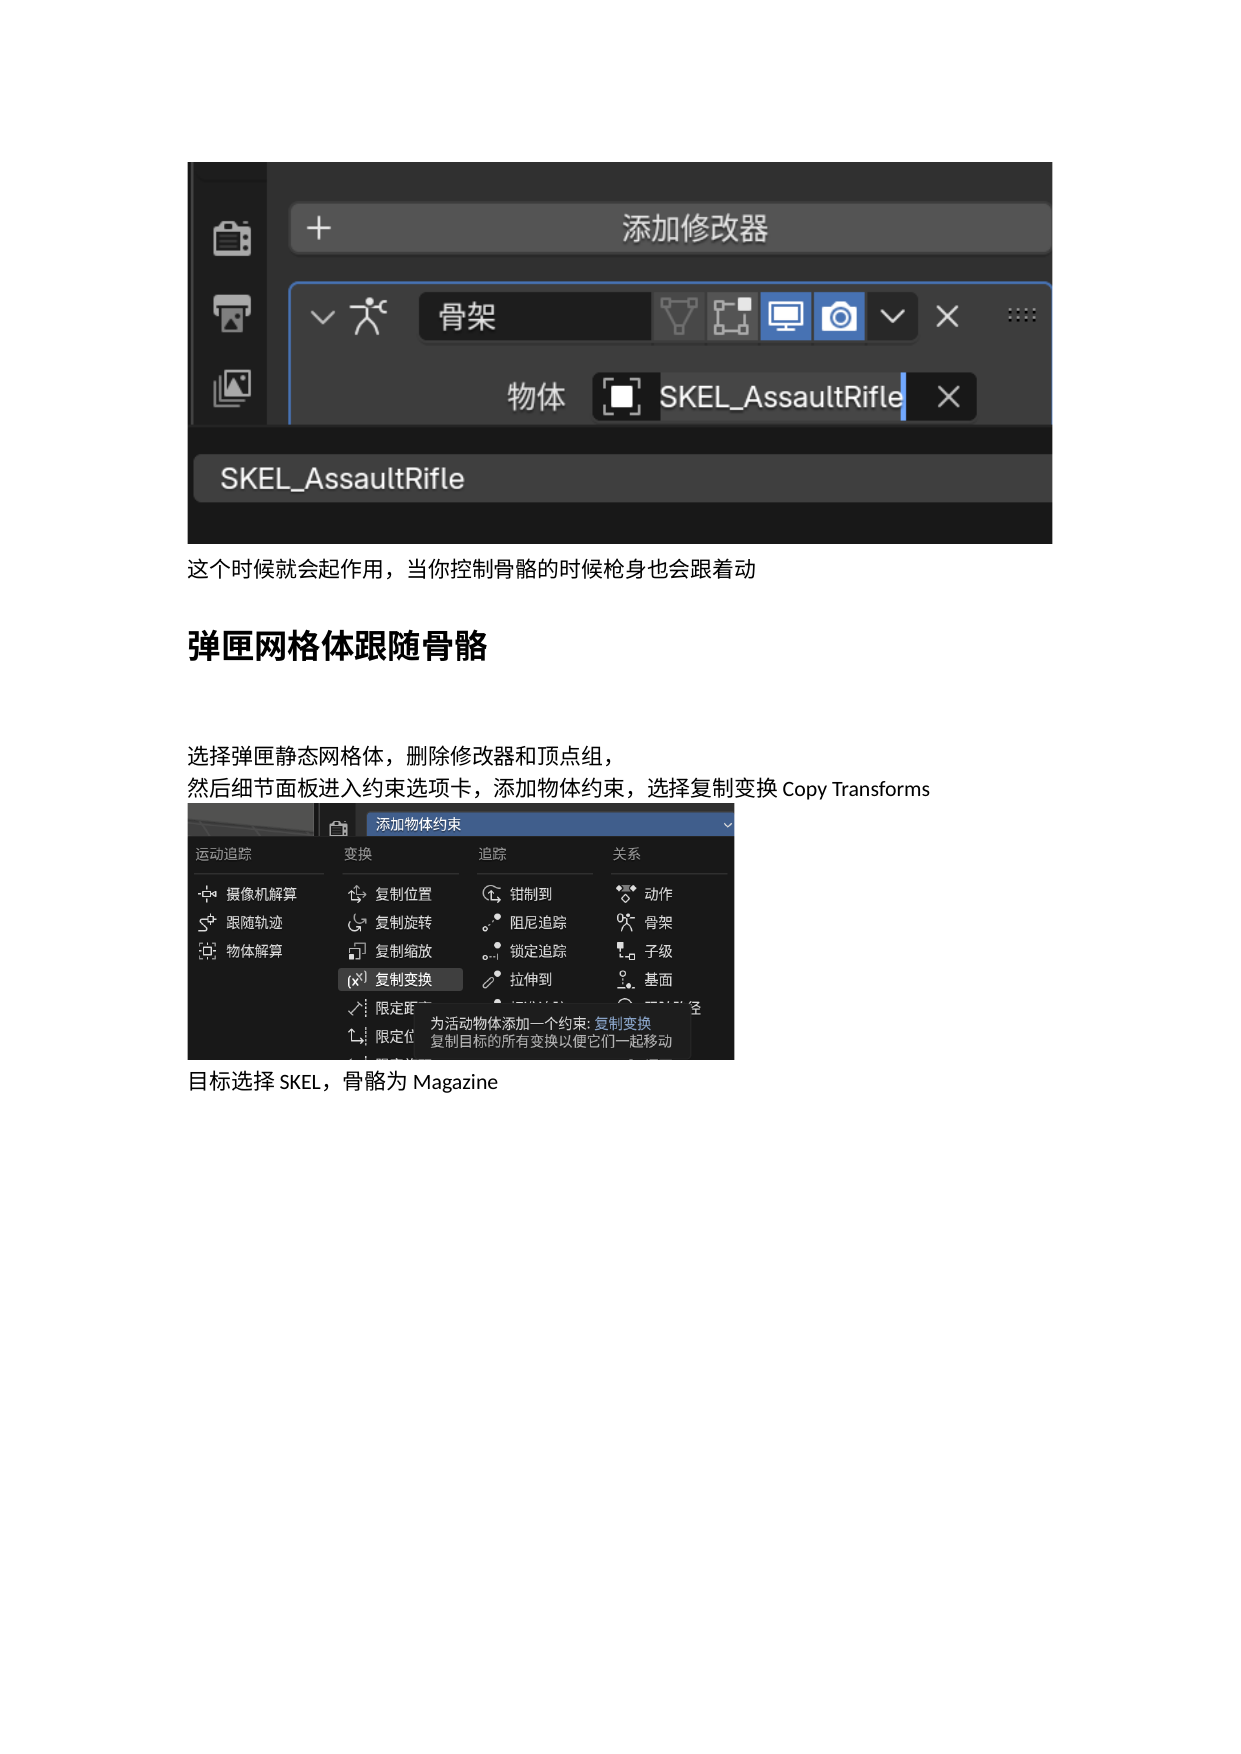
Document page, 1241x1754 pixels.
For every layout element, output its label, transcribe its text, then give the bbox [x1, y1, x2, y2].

text 选择弹匣静态网格体，删除修改器和顶点组， [187, 738, 1053, 771]
text 然后细节面板进入约束选项卡，添加物体约束，选择复制变换Copy Transforms [187, 771, 1053, 803]
picture [187, 803, 735, 1060]
subtitle 弹匣网格体跟随骨骼 [187, 612, 1053, 677]
text 这个时候就会起作用，当你控制骨骼的时候枪身也会跟着动 [187, 552, 1053, 584]
picture [187, 162, 1053, 544]
text 目标选择SKEL，骨骼为Magazine [187, 1063, 1053, 1096]
